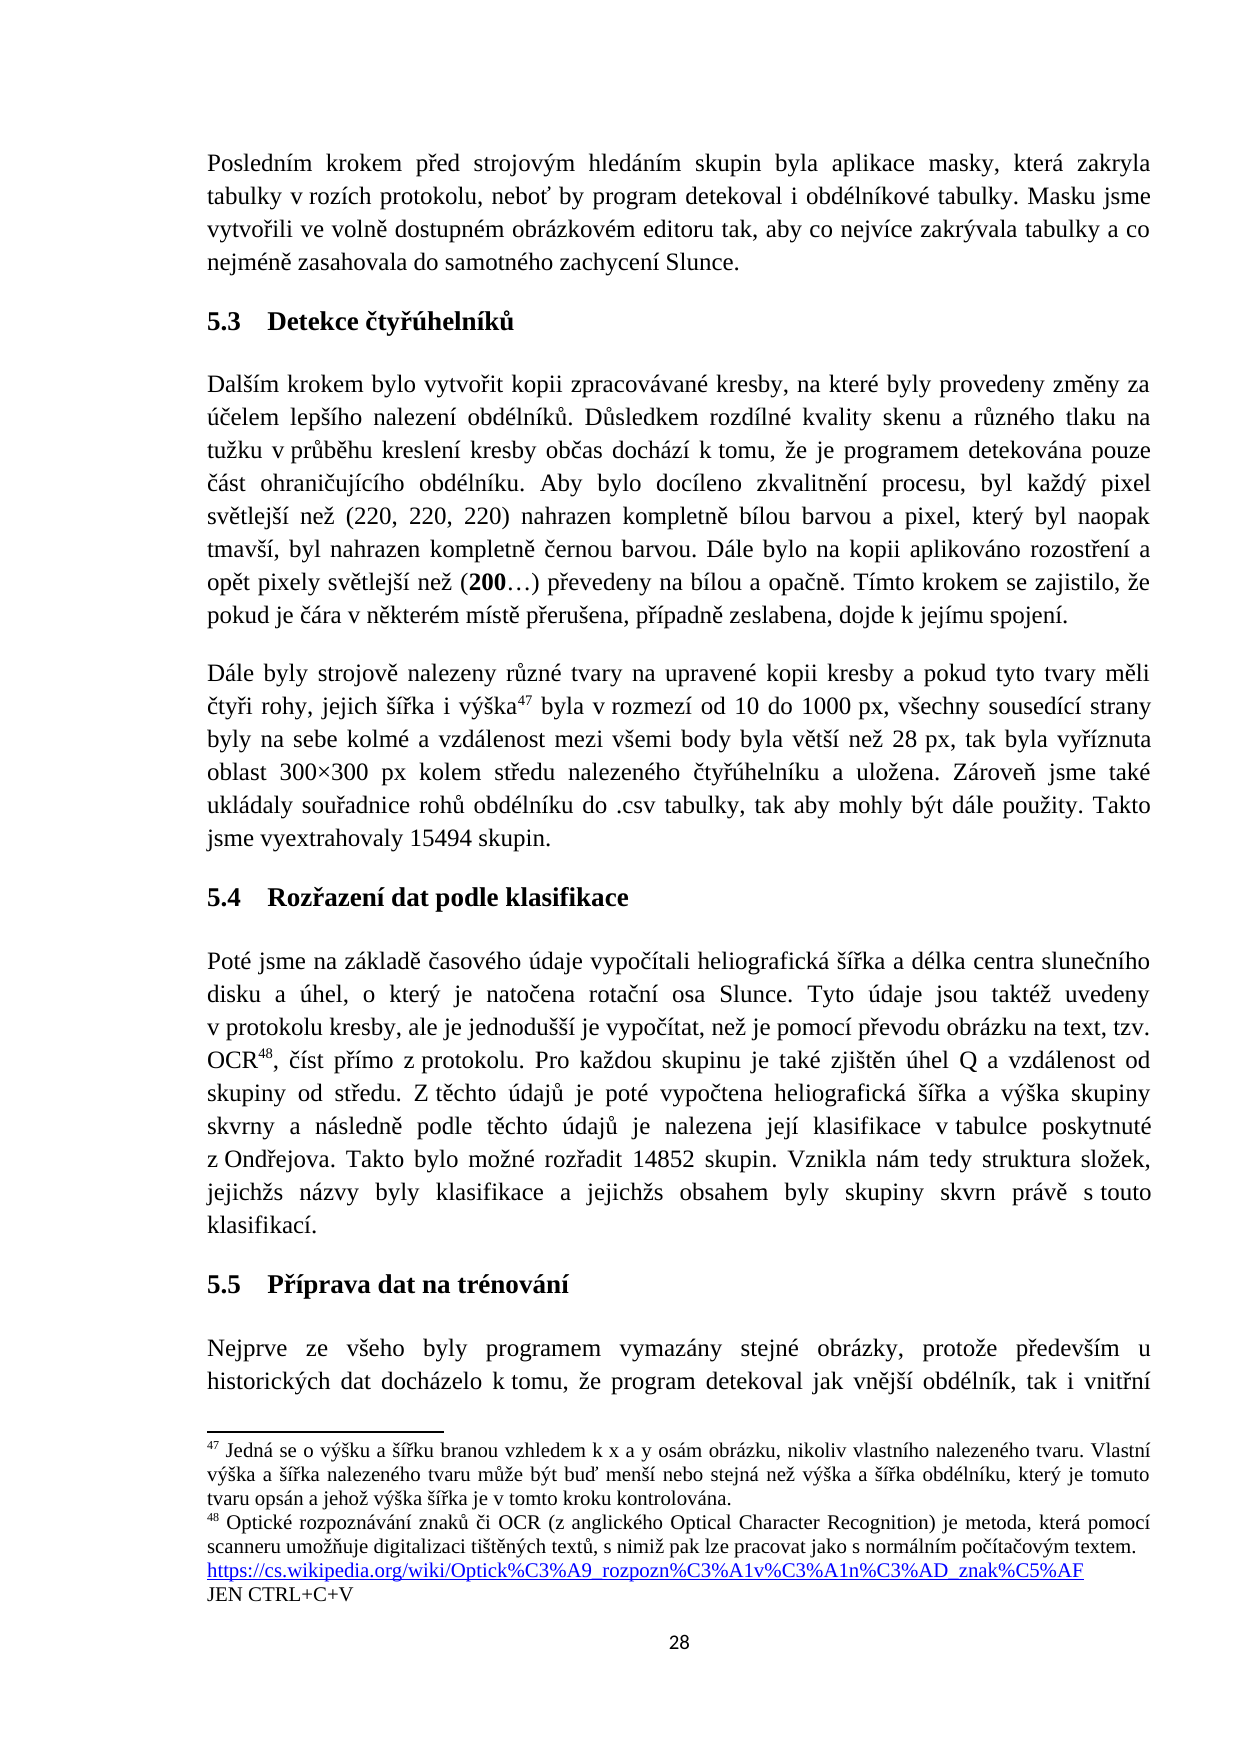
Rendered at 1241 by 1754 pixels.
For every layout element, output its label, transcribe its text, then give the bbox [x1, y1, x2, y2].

text Posledním krokem před strojovým hledáním skupin byla aplikace masky, která zakryla tabulky v rozích protokolu, neboť by program detekoval i obdélníkové tabulky. Masku jsme vytvořili ve volně dostupném obrázkovém editoru tak, aby co nejvíce zakrývala tabulky a co nejméně zasahovala do samotného zachycení Slunce. [207, 148, 1152, 276]
subtitle Rozřazení dat podle klasifikace [207, 882, 1152, 913]
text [207, 1333, 1152, 1394]
text Poté jsme na základě časového údaje vypočítali heliografická šířka a délka centra slunečního disku a úhel, o který je natočena rotační osa Slunce. Tyto údaje jsou taktéž uvedeny v protokolu kresby, ale je jednodušší je vypočítat, než je pomocí převodu obrázku na text, tzv. OCR, číst přímo z protokolu. Pro každou skupinu je také zjištěn úhel Q a vzdálenost od skupiny od středu. Z těchto údajů je poté vypočtena heliografická šířka a výška skupiny skvrny a následně podle těchto údajů je nalezena její klasifikace v tabulce poskytnuté z Ondřejova. Takto bylo možné rozřadit 14852 skupin. Vznikla nám tedy struktura složek, jejichžs názvy byly klasifikace a jejichžs obsahem byly skupiny skvrn právě s touto klasifikací. [207, 946, 1152, 1239]
text Dále byly strojově nalezeny různé tvary na upravené kopii kresby a pokud tyto tvary měli čtyři rohy, jejich šířka i výška byla v rozmezí od 10 do 1000 px, všechny sousedící strany byly na sebe kolmé a vzdálenost mezi všemi body byla větší než 28 px, tak byla vyříznuta oblast 300×300 px kolem středu nalezeného čtyřúhelníku a uložena. Zároveň jsme také ukládaly souřadnice rohů obdélníku do .csv tabulky, tak aby mohly být dále použity. Takto jsme vyextrahovaly 15494 skupin. [207, 658, 1152, 852]
subtitle Detekce čtyřúhelníků [207, 305, 1152, 336]
subtitle Příprava dat na trénování [207, 1268, 1152, 1299]
text Dalším krokem bylo vytvořit kopii zpracovávané kresby, na které byly provedeny změny za účelem lepšího nalezení obdélníků. Důsledkem rozdílné kvality skenu a různého tlaku na tužku v průběhu kreslení kresby občas dochází k tomu, že je programem detekována pouze část ohraničujícího obdélníku. Aby bylo docíleno zkvalitnění procesu, byl každý pixel světlejší než (220, 220, 220) nahrazen kompletně bílou barvou a pixel, který byl naopak tmavší, byl nahrazen kompletně černou barvou. Dále bylo na kopii aplikováno rozostření a opět pixely světlejší než (200…) převedeny na bílou a opačně. Tímto krokem se zajistilo, že pokud je čára v některém místě přerušena, případně zeslabena, dojde k jejímu spojení. [207, 369, 1152, 629]
